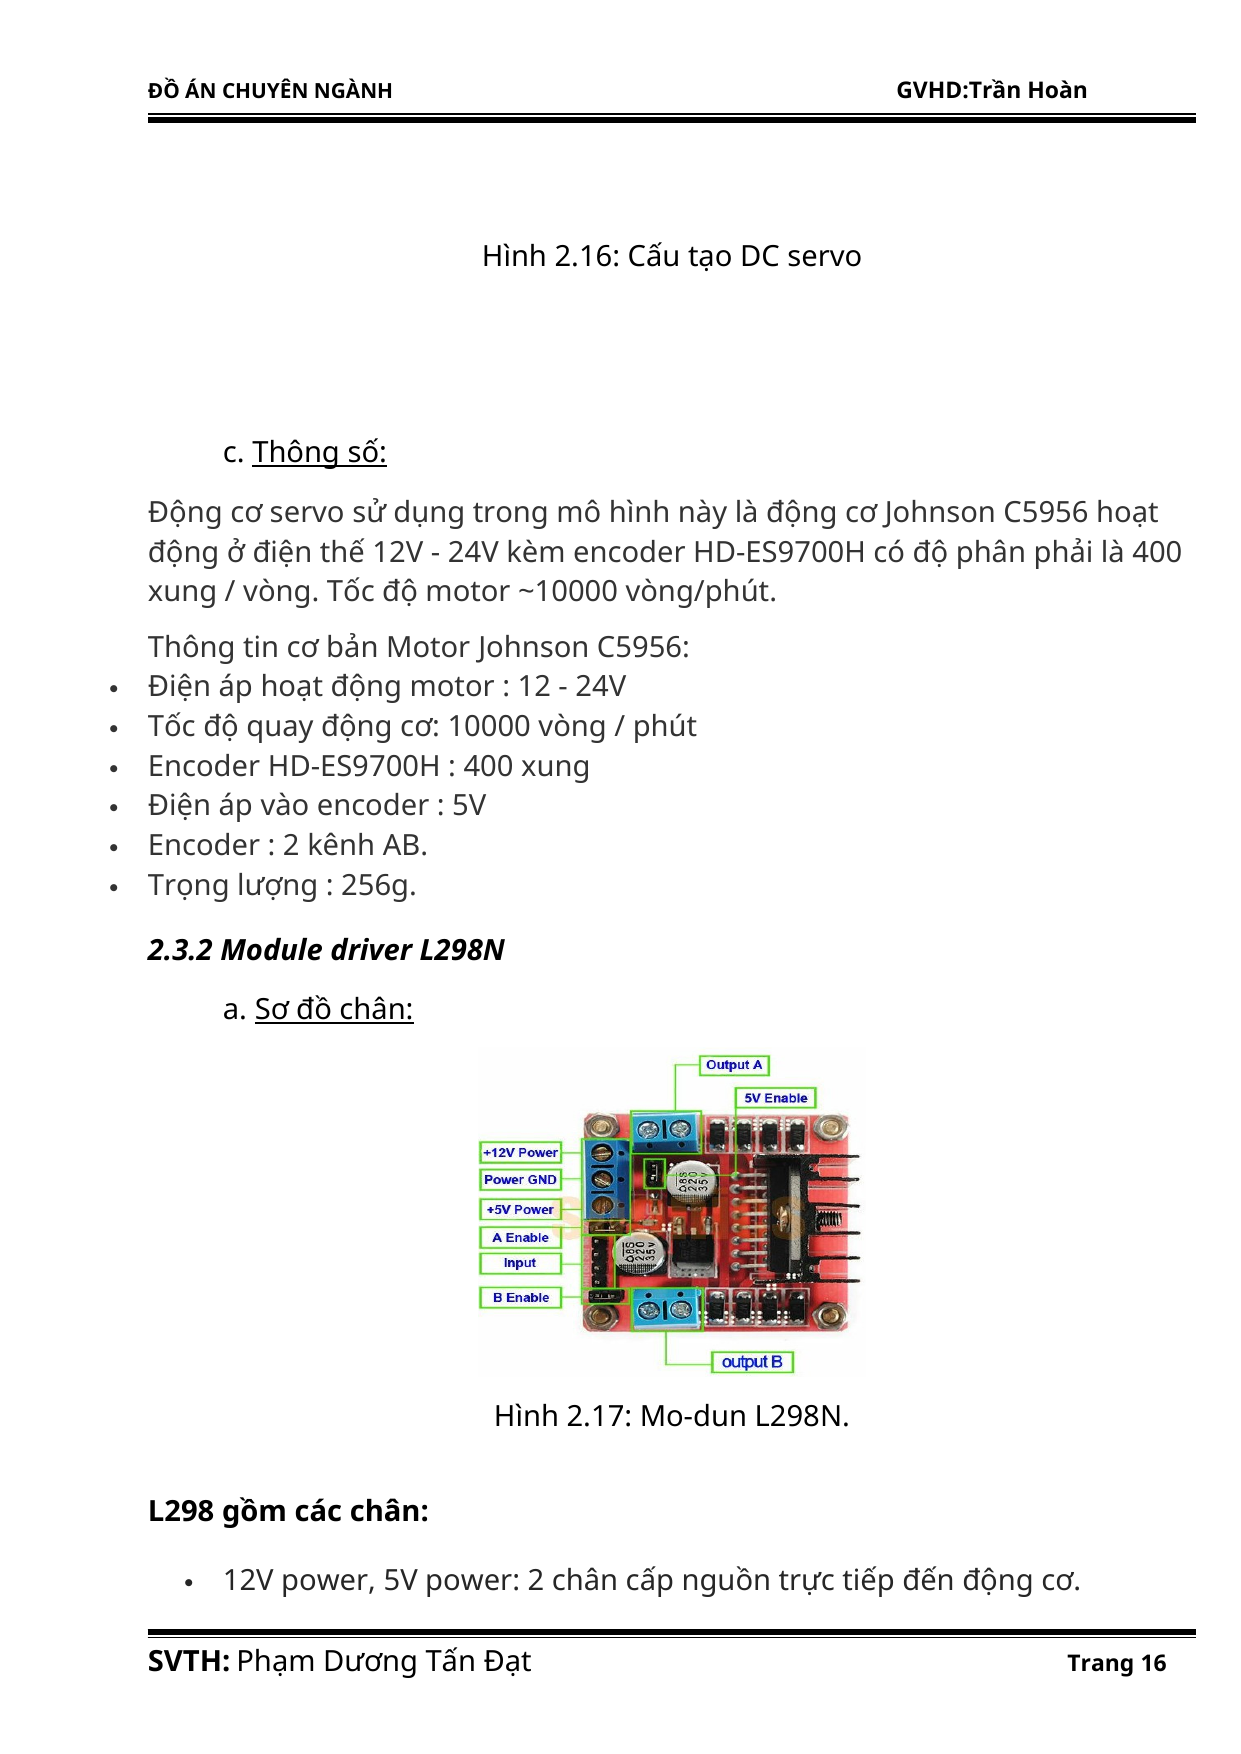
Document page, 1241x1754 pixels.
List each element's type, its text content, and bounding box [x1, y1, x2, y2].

list Điện áp vào encoder : 5V [110, 784, 1196, 824]
list 12V power, 5V power: 2 chân cấp nguồn trực tiếp đến động cơ. [185, 1559, 1196, 1599]
subtitle Hình 2.16: Cấu tạo DC servo [148, 236, 1196, 275]
list Trọng lượng : 256g. [110, 864, 1196, 904]
list Điện áp hoạt động motor : 12 - 24V [110, 666, 1196, 705]
text Thông tin cơ bản Motor Johnson C5956: [148, 626, 1196, 666]
text a. Sơ đồ chân: [148, 988, 1196, 1028]
text L298 gồm các chân: [148, 1491, 1196, 1530]
text c. Thông số: [148, 432, 1196, 471]
list Tốc độ quay động cơ: 10000 vòng / phút [110, 705, 1196, 745]
picture [478, 1047, 866, 1377]
list Encoder HD-ES9700H : 400 xung [110, 745, 1196, 784]
list Encoder : 2 kênh AB. [110, 824, 1196, 864]
text 2.3.2 Module driver L298N [148, 929, 1196, 968]
subtitle Hình 2.17: Mo-dun L298N. [148, 1396, 1196, 1435]
text Động cơ servo sử dụng trong mô hình này là động cơ Johnson C5956 hoạt động ở điện thế 12V - 24V kèm encoder HD-ES9700H có độ phân phải là 400 xung / vòng. Tốc độ motor ~10000 vòng/phút. [148, 491, 1196, 610]
